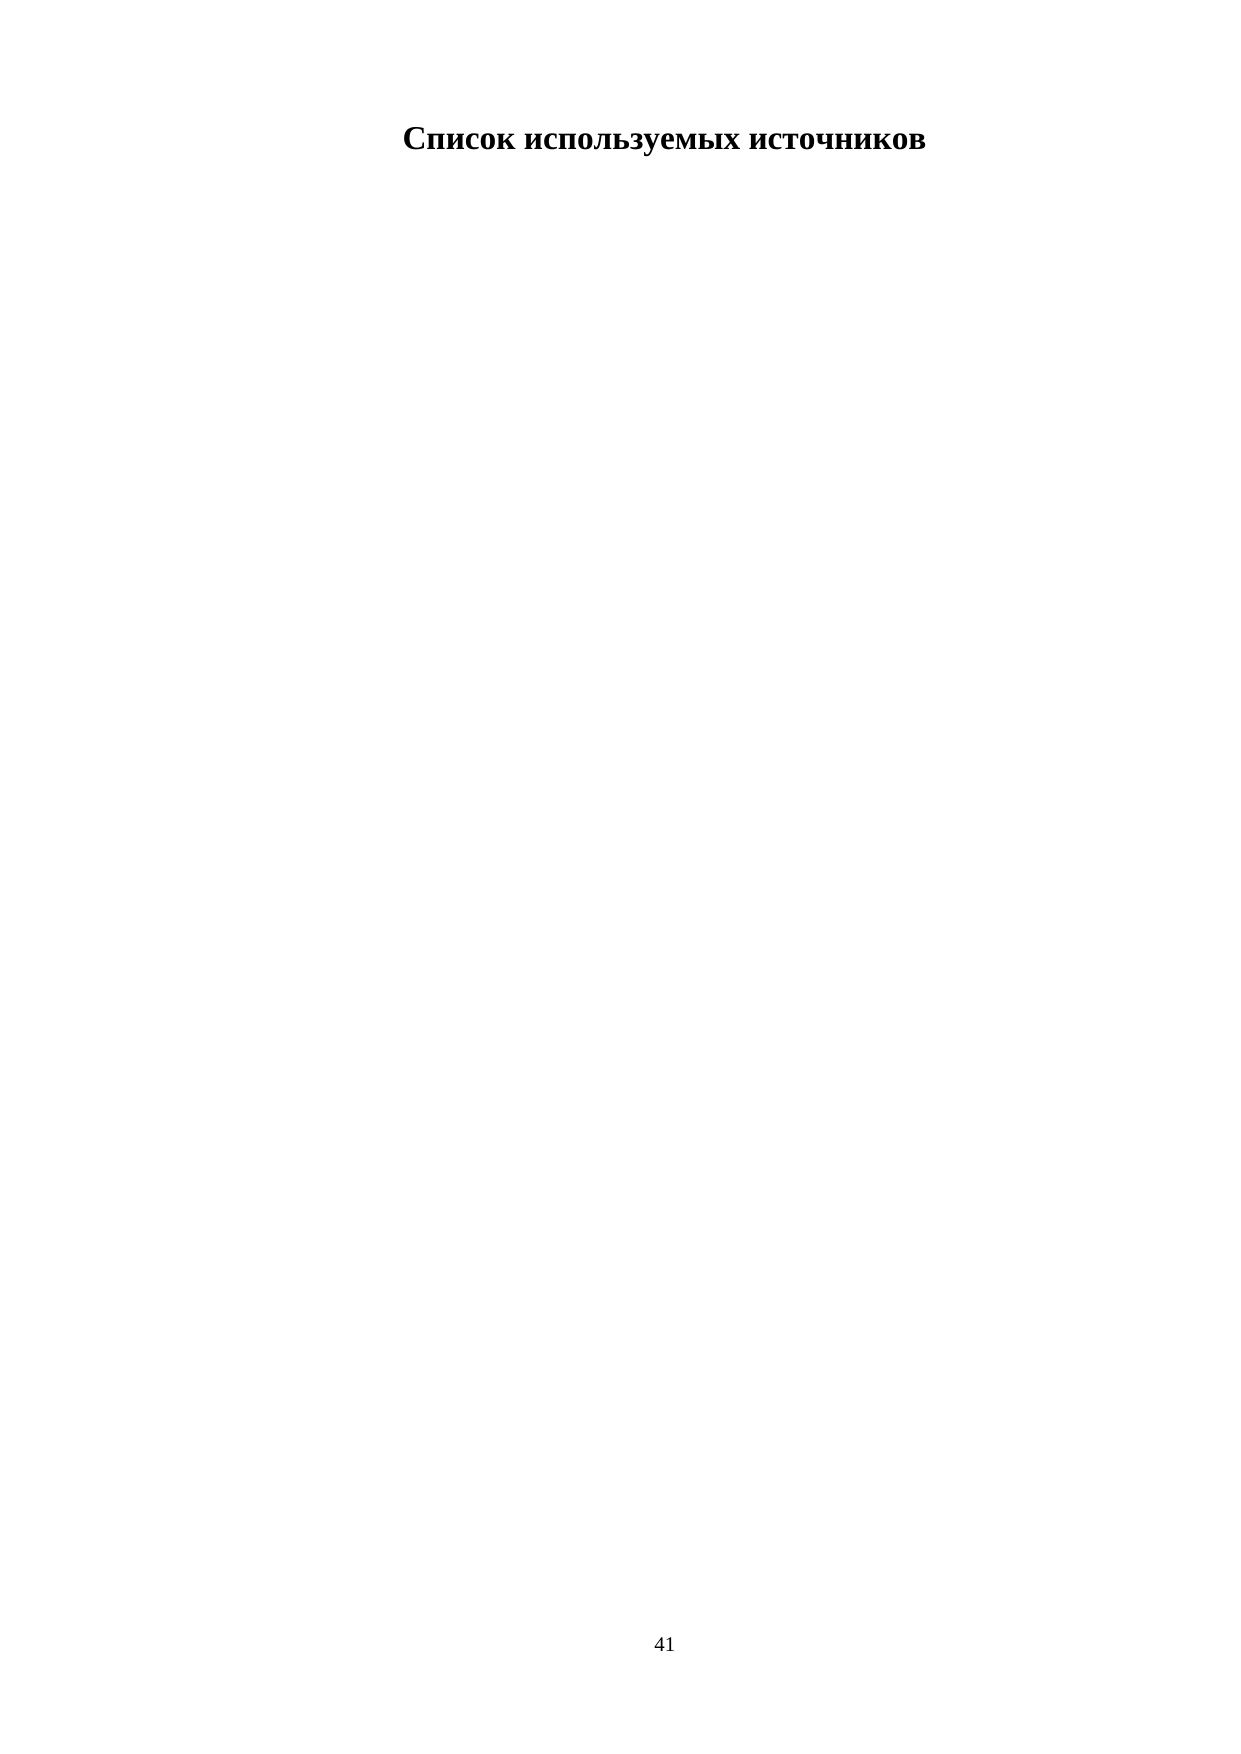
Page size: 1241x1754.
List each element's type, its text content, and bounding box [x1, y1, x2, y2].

text Список используемых источников [177, 118, 1152, 156]
